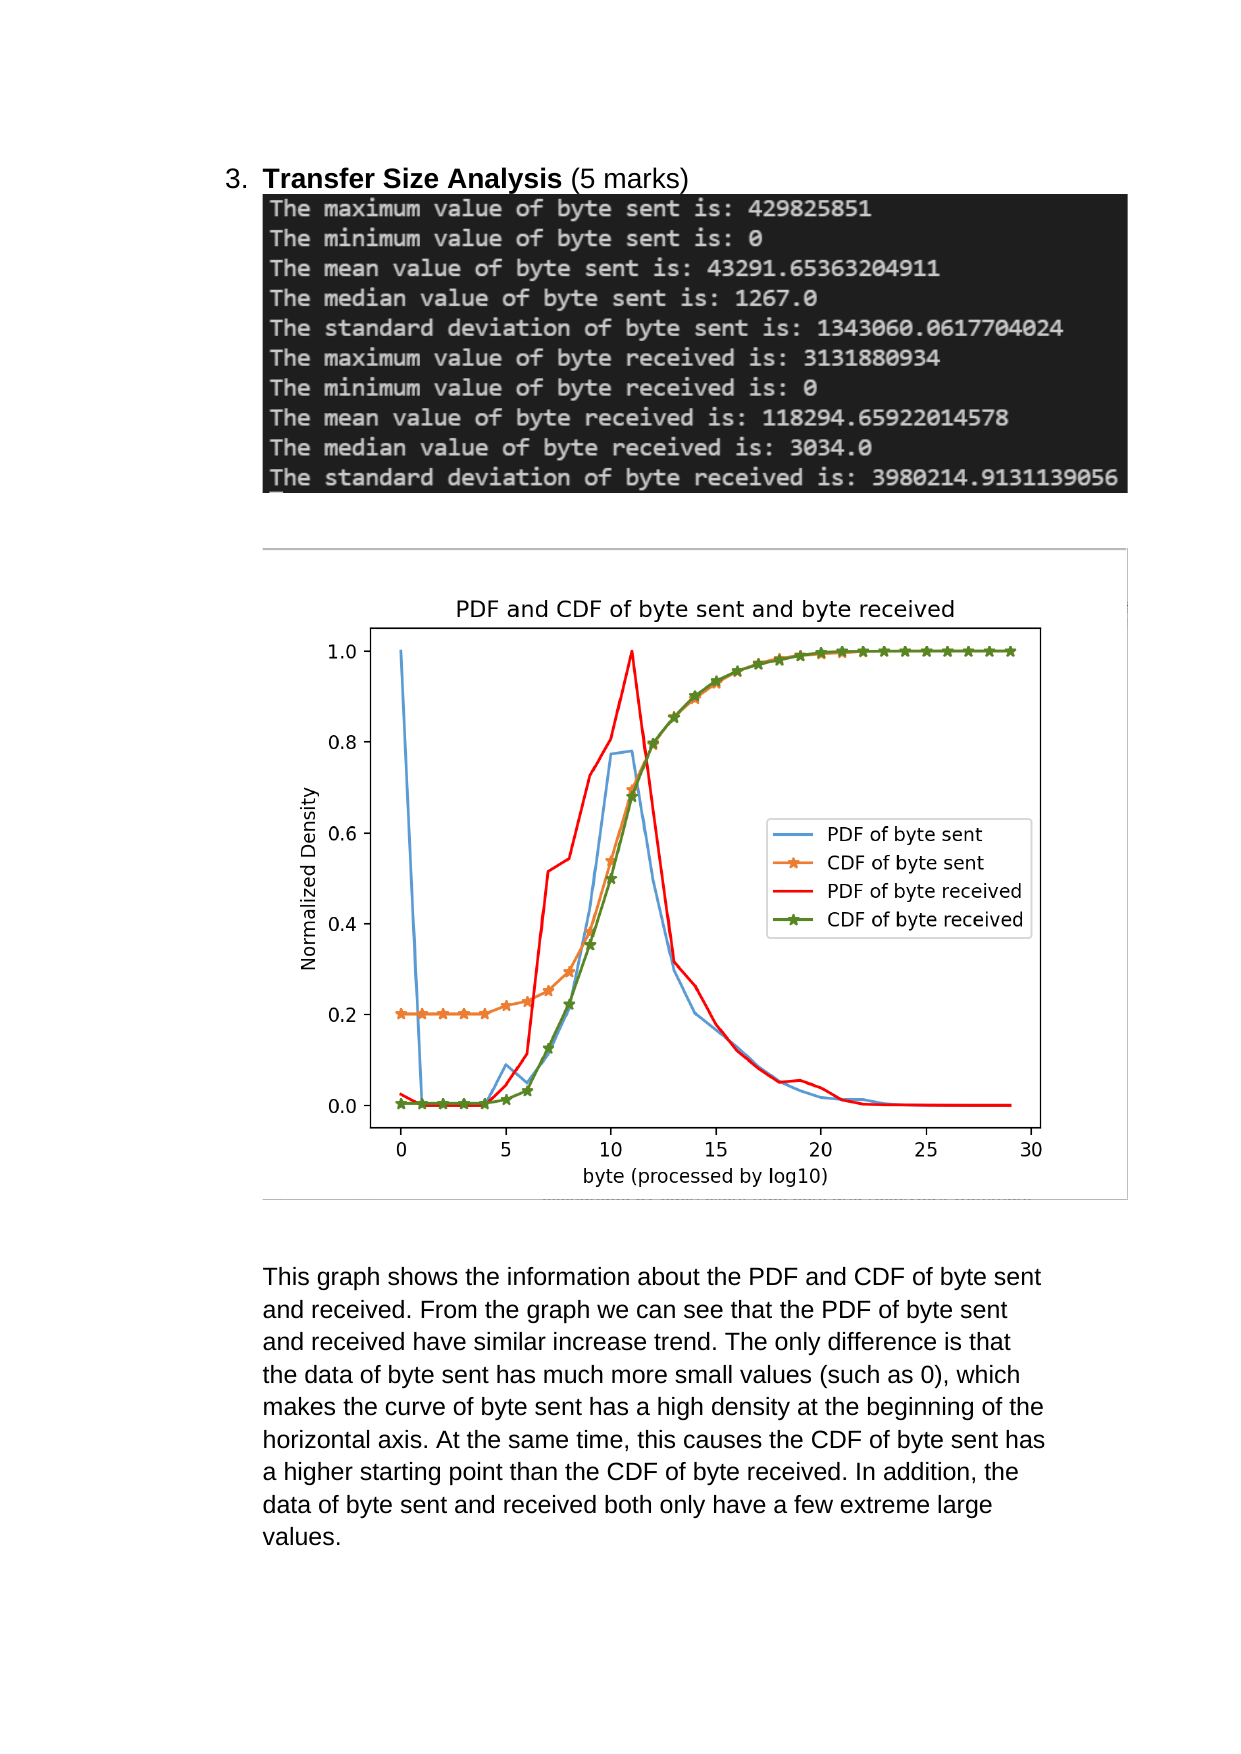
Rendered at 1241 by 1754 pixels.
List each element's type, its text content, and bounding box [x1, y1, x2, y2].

picture [262, 194, 1128, 493]
text This graph shows the information about the PDF and CDF of byte sent and received. From the graph we can see that the PDF of byte sent and received have similar increase trend. The only difference is that the data of byte sent has much more small values (such as 0), which makes the curve of byte sent has a high density at the beginning of the horizontal axis. At the same time, this causes the CDF of byte sent has a higher starting point than the CDF of byte received. In addition, the data of byte sent and received both only have a few extreme large values. [262, 1260, 1053, 1553]
picture [262, 548, 1128, 1200]
